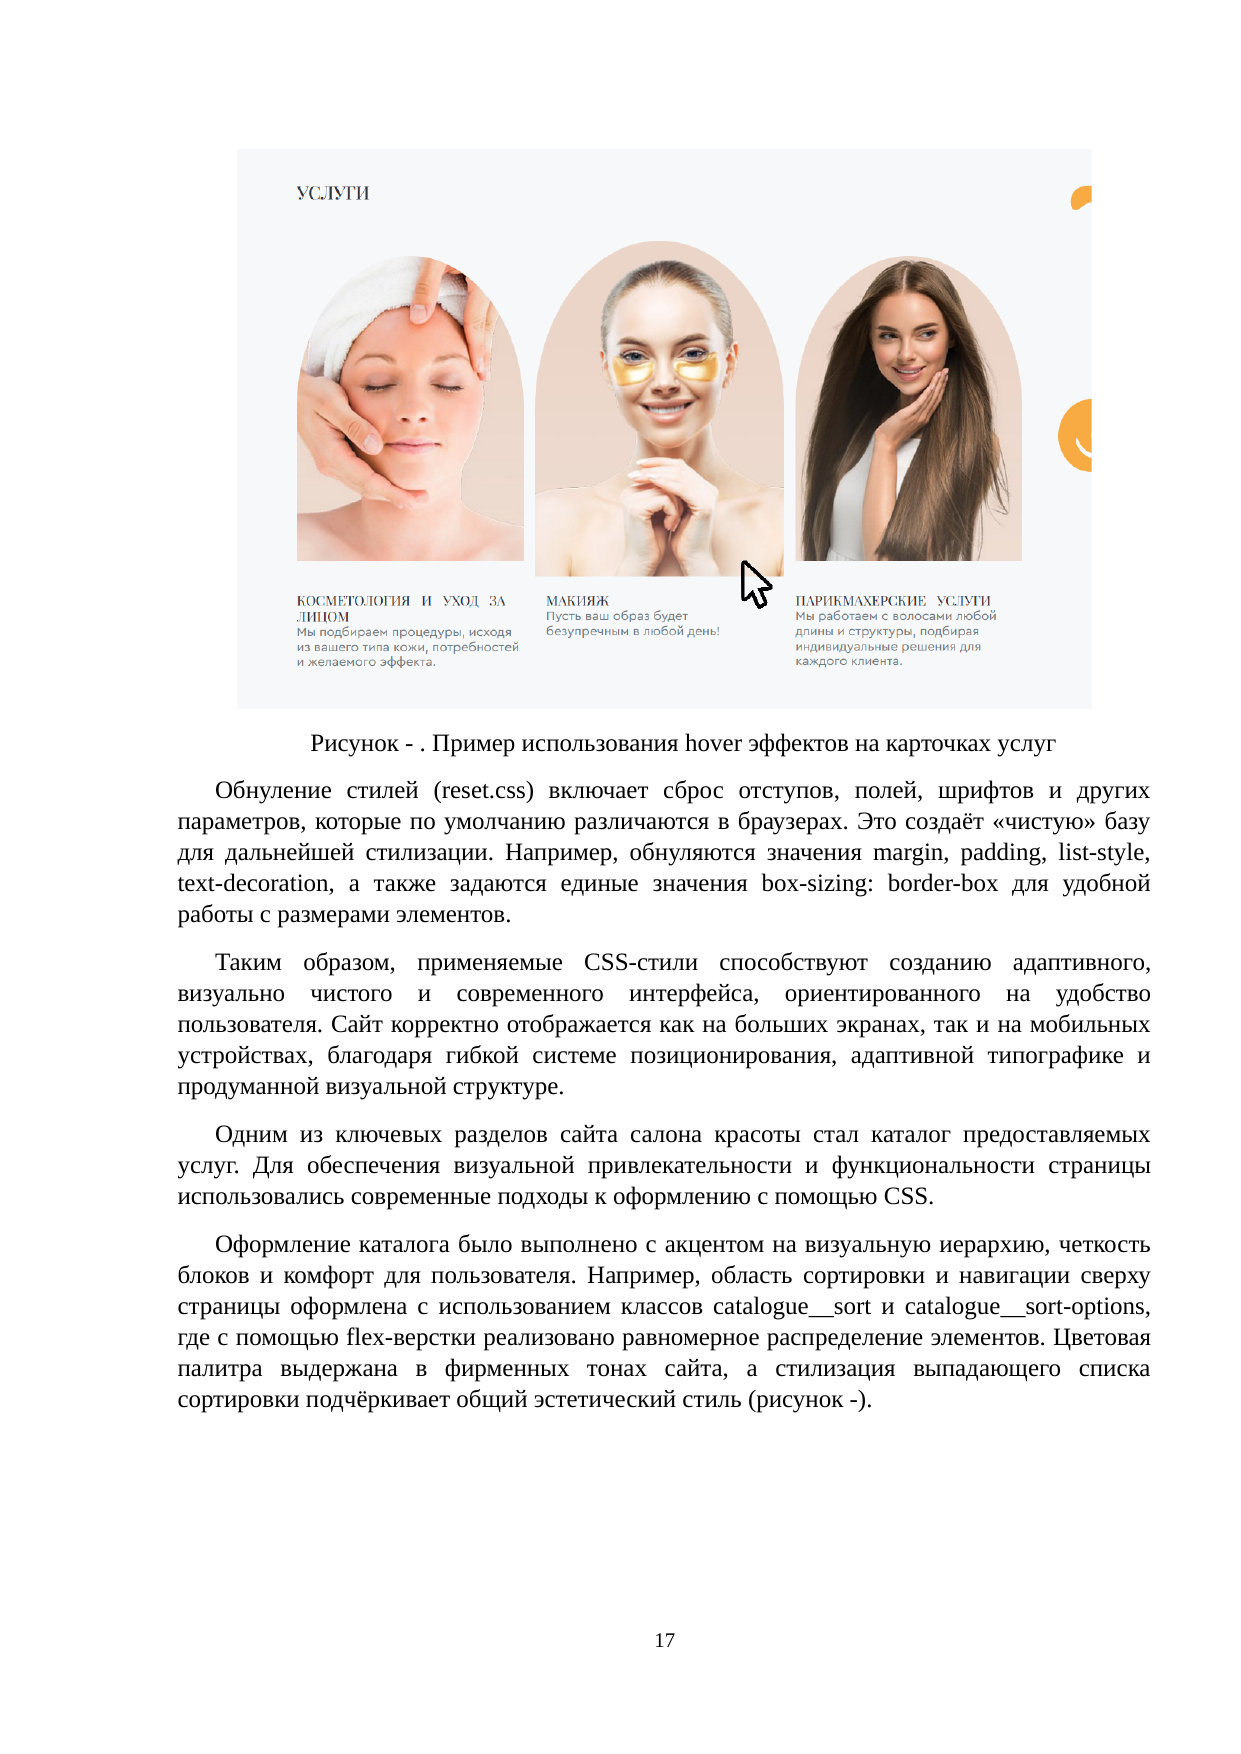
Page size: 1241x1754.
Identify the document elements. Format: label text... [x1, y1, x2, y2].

text Оформление каталога было выполнено с акцентом на визуальную иерархию, четкость блоков и комфорт для пользователя. Например, область сортировки и навигации сверху страницы оформлена с использованием классов catalogue__sort и catalogue__sort-options, где с помощью flex-верстки реализовано равномерное распределение элементов. Цветовая палитра выдержана в фирменных тонах сайта, а стилизация выпадающего списка сортировки подчёркивает общий эстетический стиль (рисунок -). [177, 1229, 1152, 1413]
text Рисунок - . Пример использования hover эффектов на карточках услуг [177, 728, 1152, 756]
picture [237, 149, 1092, 709]
text Обнуление стилей (reset.css) включает сброс отступов, полей, шрифтов и других параметров, которые по умолчанию различаются в браузерах. Это создаёт «чистую» базу для дальнейшей стилизации. Например, обнуляются значения margin, padding, list-style, text-decoration, а также задаются единые значения box-sizing: border-box для удобной работы с размерами элементов. [177, 775, 1152, 928]
text Таким образом, применяемые CSS-стили способствуют созданию адаптивного, визуально чистого и современного интерфейса, ориентированного на удобство пользователя. Сайт корректно отображается как на больших экранах, так и на мобильных устройствах, благодаря гибкой системе позиционирования, адаптивной типографике и продуманной визуальной структуре. [177, 947, 1152, 1100]
text Одним из ключевых разделов сайта салона красоты стал каталог предоставляемых услуг. Для обеспечения визуальной привлекательности и функциональности страницы использовались современные подходы к оформлению с помощью CSS. [177, 1119, 1152, 1210]
